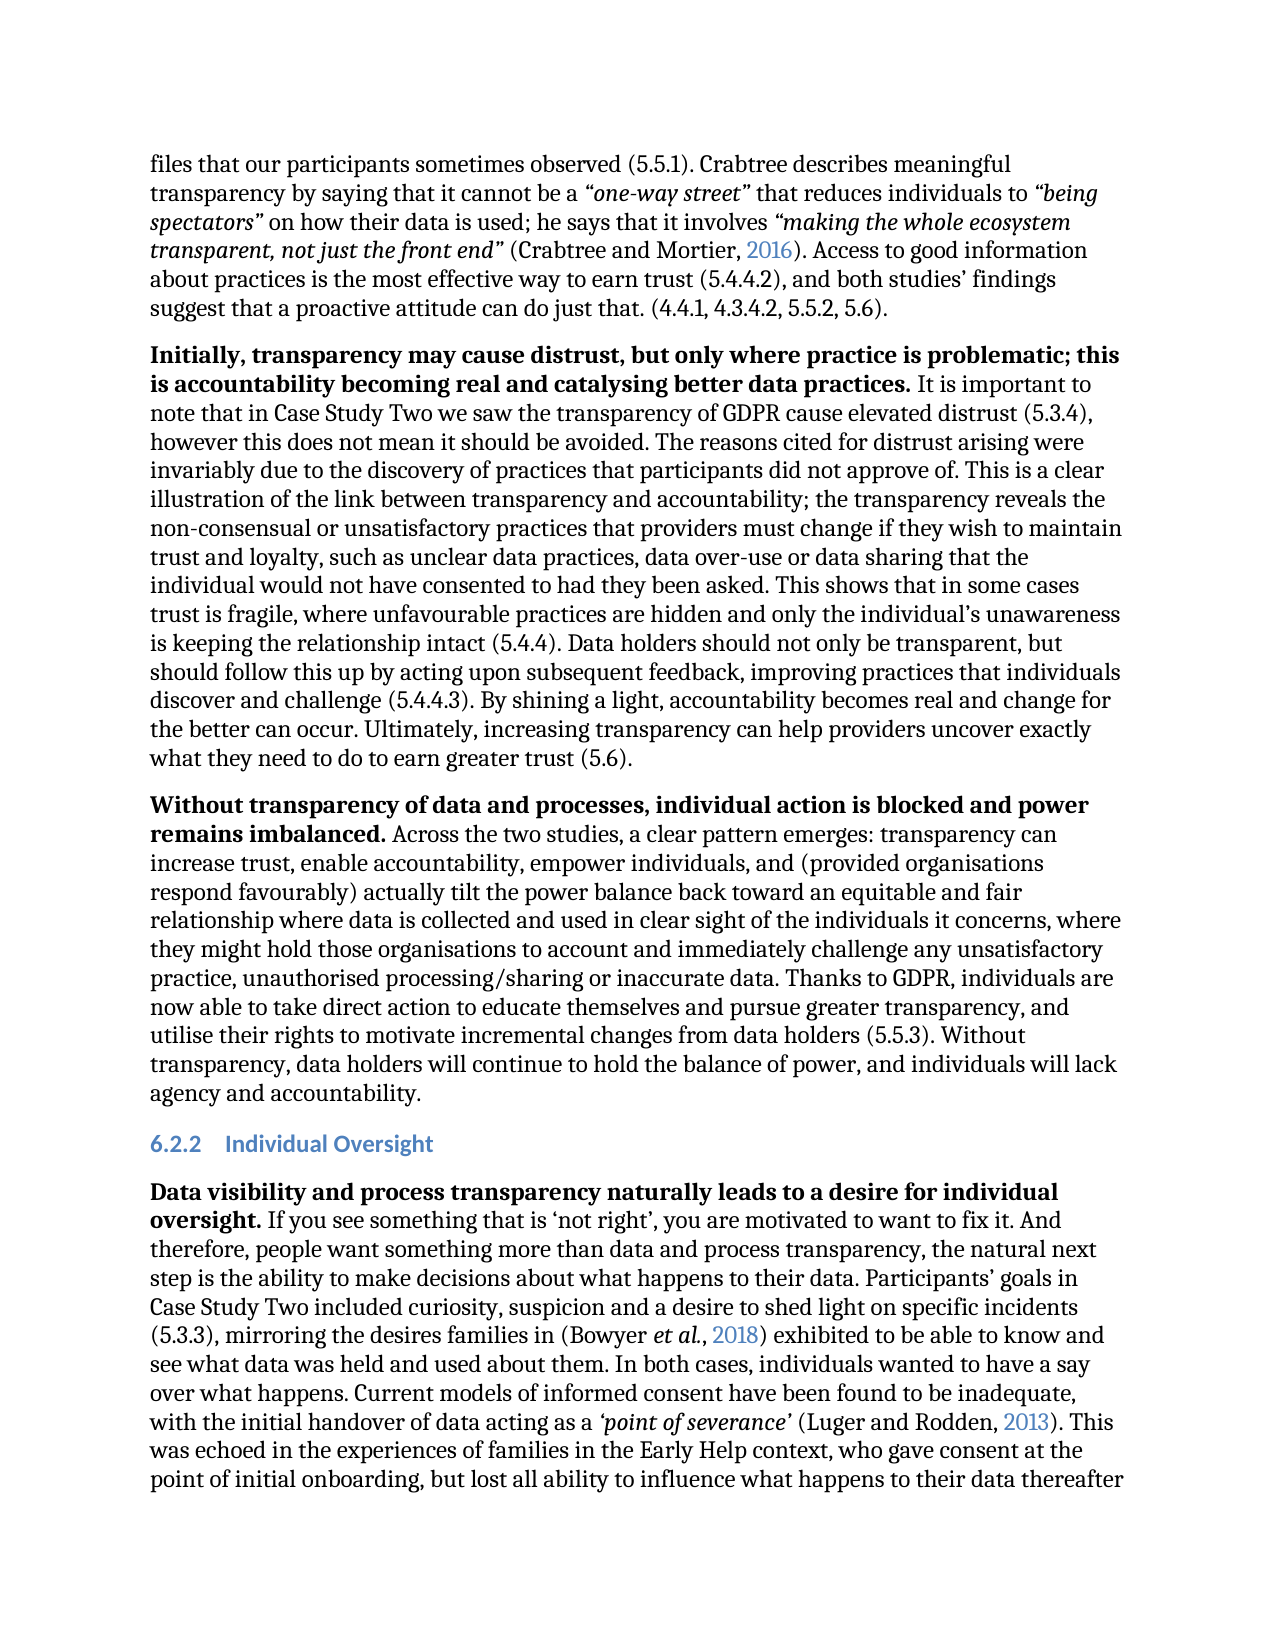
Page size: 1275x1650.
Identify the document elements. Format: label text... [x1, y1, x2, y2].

text Without transparency of data and processes, individual action is blocked and power remains imbalanced. Across the two studies, a clear pattern emerges: transparency can increase trust, enable accountability, empower individuals, and (provided organisations respond favourably) actually tilt the power balance back toward an equitable and fair relationship where data is collected and used in clear sight of the individuals it concerns, where they might hold those organisations to account and immediately challenge any unsatisfactory practice, unauthorised processing/sharing or inaccurate data. Thanks to GDPR, individuals are now able to take direct action to educate themselves and pursue greater transparency, and utilise their rights to motivate incremental changes from data holders (5.5.3). Without transparency, data holders will continue to hold the balance of power, and individuals will lack agency and accountability. [150, 791, 1125, 1107]
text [150, 1178, 1125, 1494]
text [150, 150, 1125, 322]
text Initially, transparency may cause distrust, but only where practice is problematic; this is accountability becoming real and catalysing better data practices. It is important to note that in Case Study Two we saw the transparency of GDPR cause elevated distrust (5.3.4), however this does not mean it should be avoided. The reasons cited for distrust arising were invariably due to the discovery of practices that participants did not approve of. This is a clear illustration of the link between transparency and accountability; the transparency reveals the non-consensual or unsatisfactory practices that providers must change if they wish to maintain trust and loyalty, such as unclear data practices, data over-use or data sharing that the individual would not have consented to had they been asked. This shows that in some cases trust is fragile, where unfavourable practices are hidden and only the individual’s unawareness is keeping the relationship intact (5.4.4). Data holders should not only be transparent, but should follow this up by acting upon subsequent feedback, improving practices that individuals discover and challenge (5.4.4.3). By shining a light, accountability becomes real and change for the better can occur. Ultimately, increasing transparency can help providers uncover exactly what they need to do to earn greater trust (5.6). [150, 341, 1125, 772]
subtitle 6.2.2 Individual Oversight [150, 1128, 1125, 1159]
